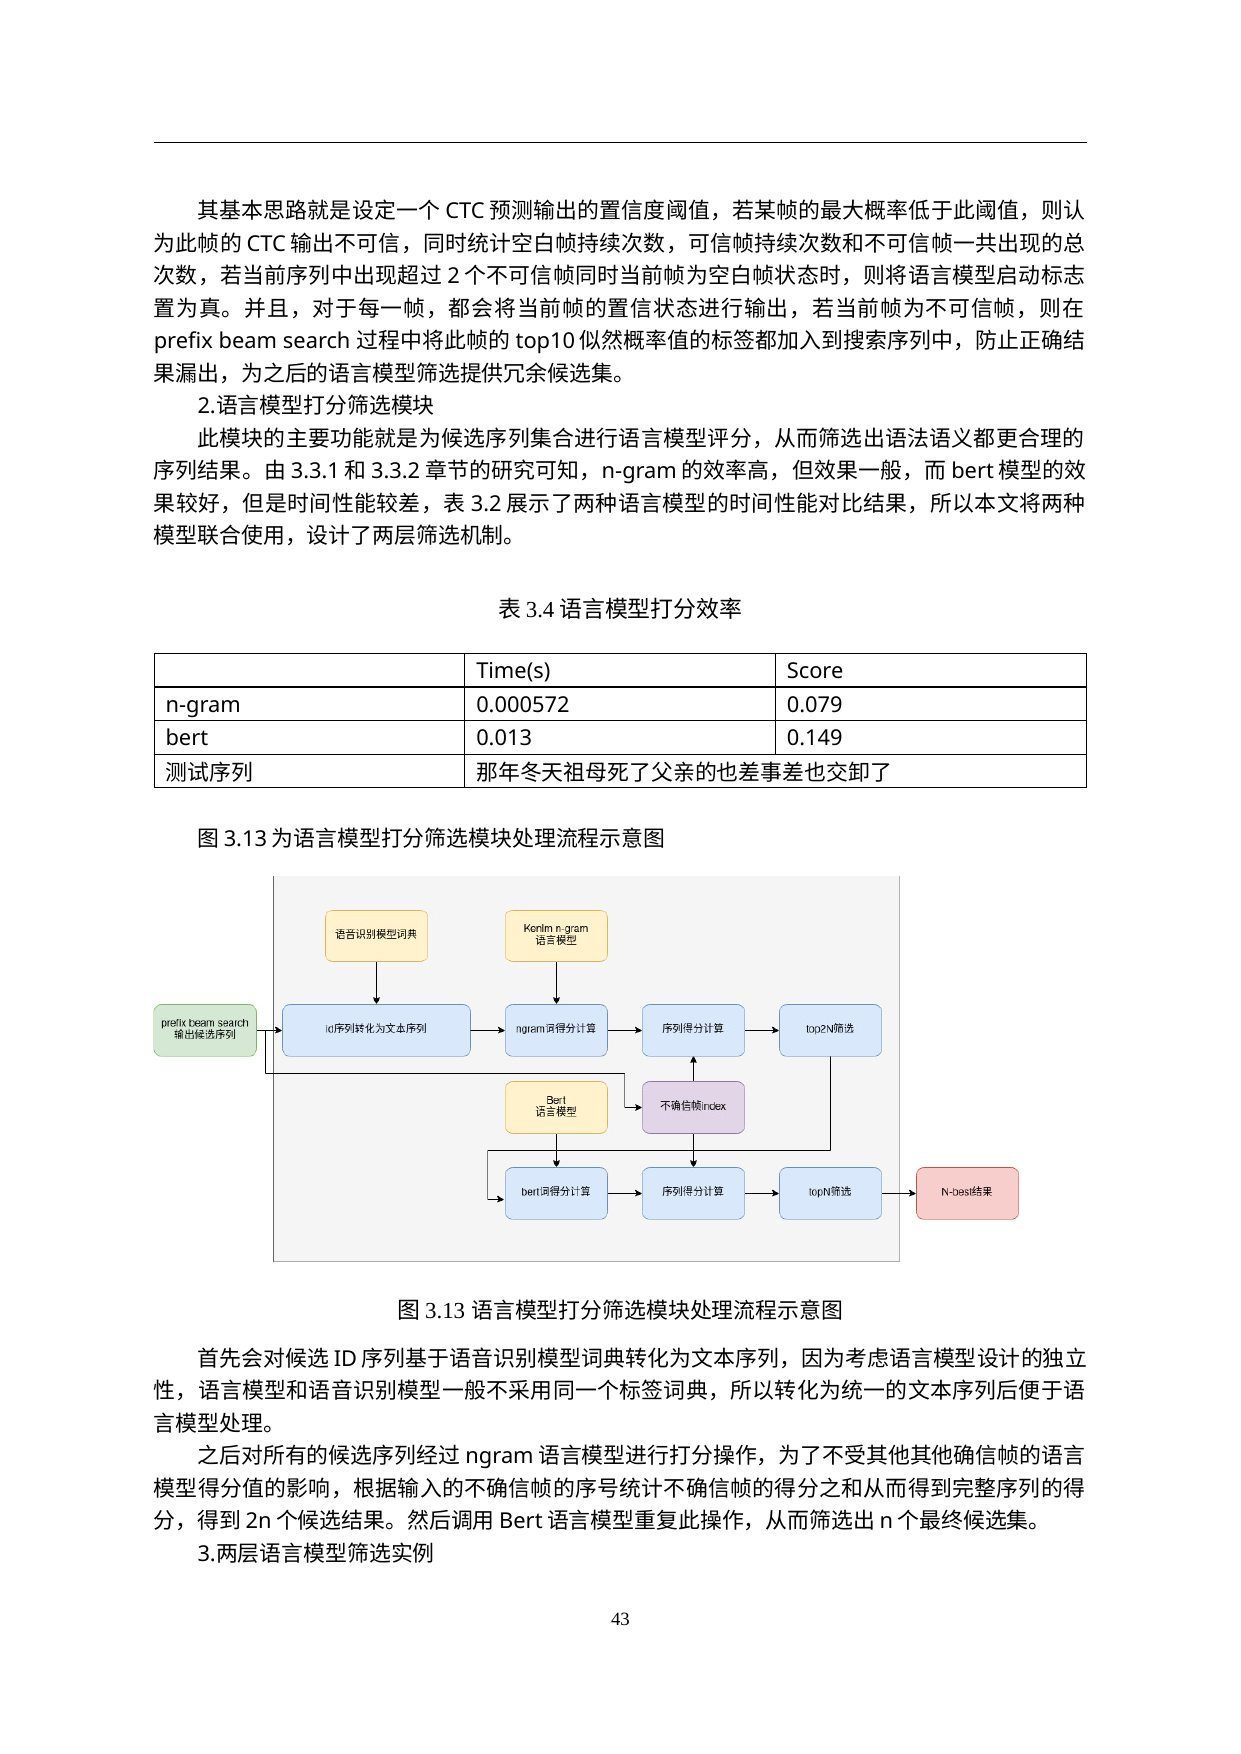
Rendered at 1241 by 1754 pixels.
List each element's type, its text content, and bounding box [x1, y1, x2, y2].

text 3.两层语言模型筛选实例 [153, 1536, 1087, 1568]
text 表3.4语言模型打分效率 [153, 575, 1087, 640]
text 此模块的主要功能就是为候选序列集合进行语言模型评分，从而筛选出语法语义都更合理的序列结果。由3.3.1和3.3.2章节的研究可知，n-gram的效率高，但效果一般，而bert模型的效果较好，但是时间性能较差，表3.2展示了两种语言模型的时间性能对比结果，所以本文将两种模型联合使用，设计了两层筛选机制。 [153, 420, 1087, 550]
text 之后对所有的候选序列经过ngram语言模型进行打分操作，为了不受其他其他确信帧的语言模型得分值的影响，根据输入的不确信帧的序号统计不确信帧的得分之和从而得到完整序列的得分，得到2n个候选结果。然后调用Bert语言模型重复此操作，从而筛选出n个最终候选集。 [153, 1438, 1087, 1536]
table_cell 0.149 [776, 721, 1086, 753]
table_cell 0.079 [776, 688, 1086, 720]
table_cell 0.013 [465, 721, 775, 753]
table_cell 测试序列 [155, 755, 464, 787]
table_cell bert [155, 721, 464, 753]
table_cell 那年冬天祖母死了父亲的也差事差也交卸了 [465, 755, 1086, 787]
picture [153, 876, 1019, 1262]
table_header Score [776, 654, 1086, 686]
table_header [155, 654, 464, 686]
table_cell n-gram [155, 688, 464, 720]
text 其基本思路就是设定一个CTC预测输出的置信度阈值，若某帧的最大概率低于此阈值，则认为此帧的CTC输出不可信，同时统计空白帧持续次数，可信帧持续次数和不可信帧一共出现的总次数，若当前序列中出现超过2个不可信帧同时当前帧为空白帧状态时，则将语言模型启动标志置为真。并且，对于每一帧，都会将当前帧的置信状态进行输出，若当前帧为不可信帧，则在prefix beam search 过程中将此帧的top10似然概率值的标签都加入到搜索序列中，防止正确结果漏出，为之后的语言模型筛选提供冗余候选集。 [153, 193, 1087, 388]
text 2.语言模型打分筛选模块 [153, 388, 1087, 420]
table_header Time(s) [465, 654, 775, 686]
text 首先会对候选ID序列基于语音识别模型词典转化为文本序列，因为考虑语言模型设计的独立性，语言模型和语音识别模型一般不采用同一个标签词典，所以转化为统一的文本序列后便于语言模型处理。 [153, 1341, 1087, 1438]
table_cell 0.000572 [465, 688, 775, 720]
text 图3.13为语言模型打分筛选模块处理流程示意图 [153, 821, 1087, 853]
